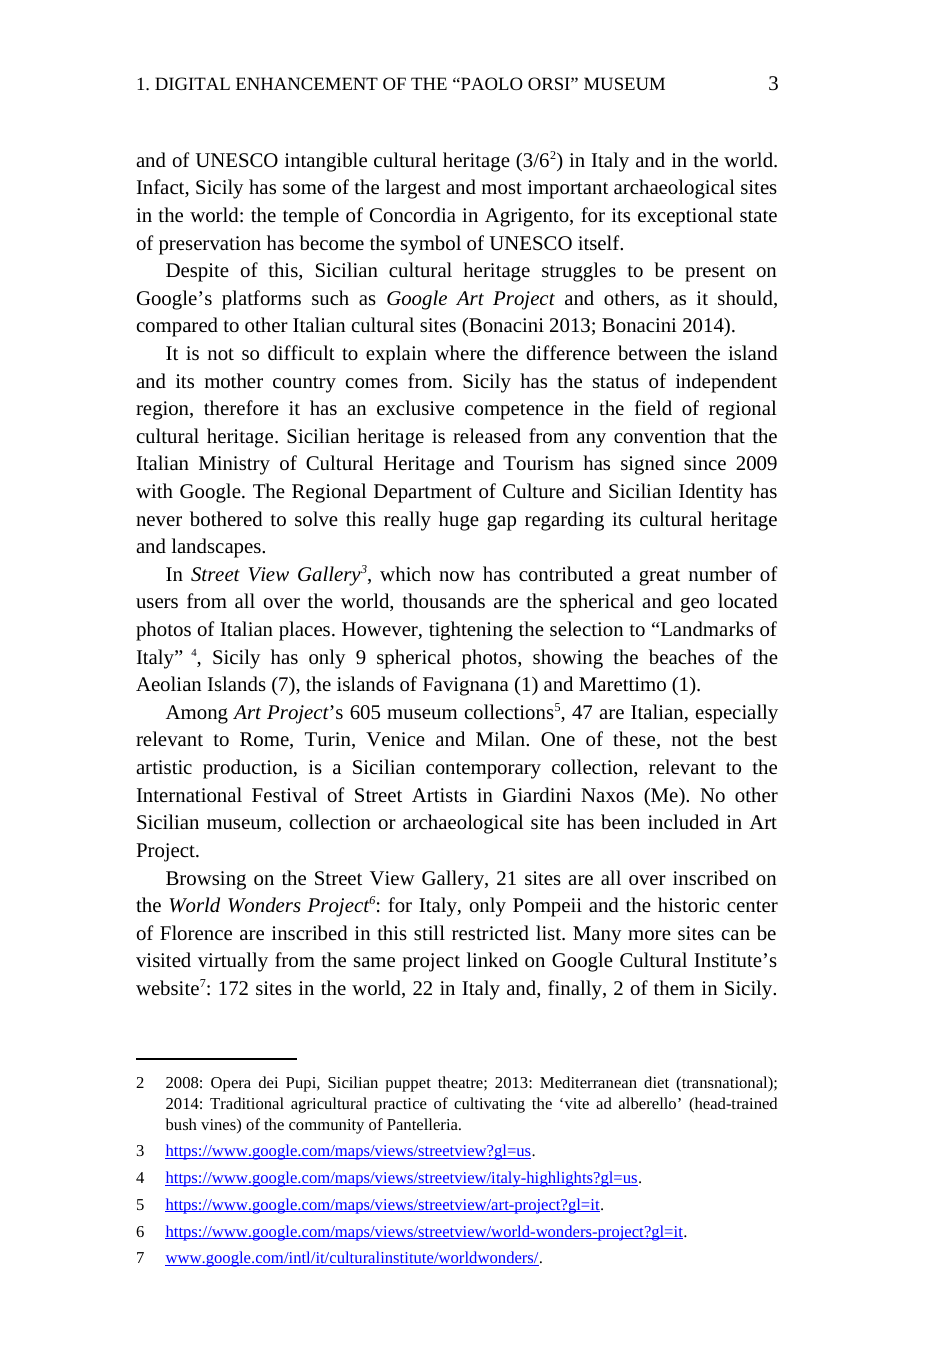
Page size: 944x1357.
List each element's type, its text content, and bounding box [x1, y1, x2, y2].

text In Street View Gallery, which now has contributed a great number of users from all over the world, thousands are the spherical and geo located photos of Italian places. However, tightening the selection to “Landmarks of Italy” , Sicily has only 9 spherical photos, showing the beaches of the Aeolian Islands (7), the islands of Favignana (1) and Marettimo (1). [136, 562, 778, 696]
text Despite of this, Sicilian cultural heritage struggles to be present on Google’s platforms such as Google Art Project and others, as it should, compared to other Italian cultural sites (Bonacini 2013; Bonacini 2014). [136, 258, 778, 337]
text Among Art Project’s 605 museum collections, 47 are Italian, especially relevant to Rome, Turin, Venice and Milan. One of these, not the best artistic production, is a Sicilian contemporary collection, relevant to the International Festival of Street Artists in Giardini Naxos (Me). No other Sicilian museum, collection or archaeological site has been included in Art Project. [136, 700, 778, 862]
text It is not so difficult to explain where the difference between the island and its mother country comes from. Sicily has the status of independent region, therefore it has an exclusive competence in the field of regional cultural heritage. Sicilian heritage is released from any convention that the Italian Ministry of Cultural Heritage and Tourism has signed since 2009 with Google. The Regional Department of Culture and Sicilian Identity has never bothered to solve this really huge gap regarding its cultural heritage and landscapes. [136, 341, 778, 558]
